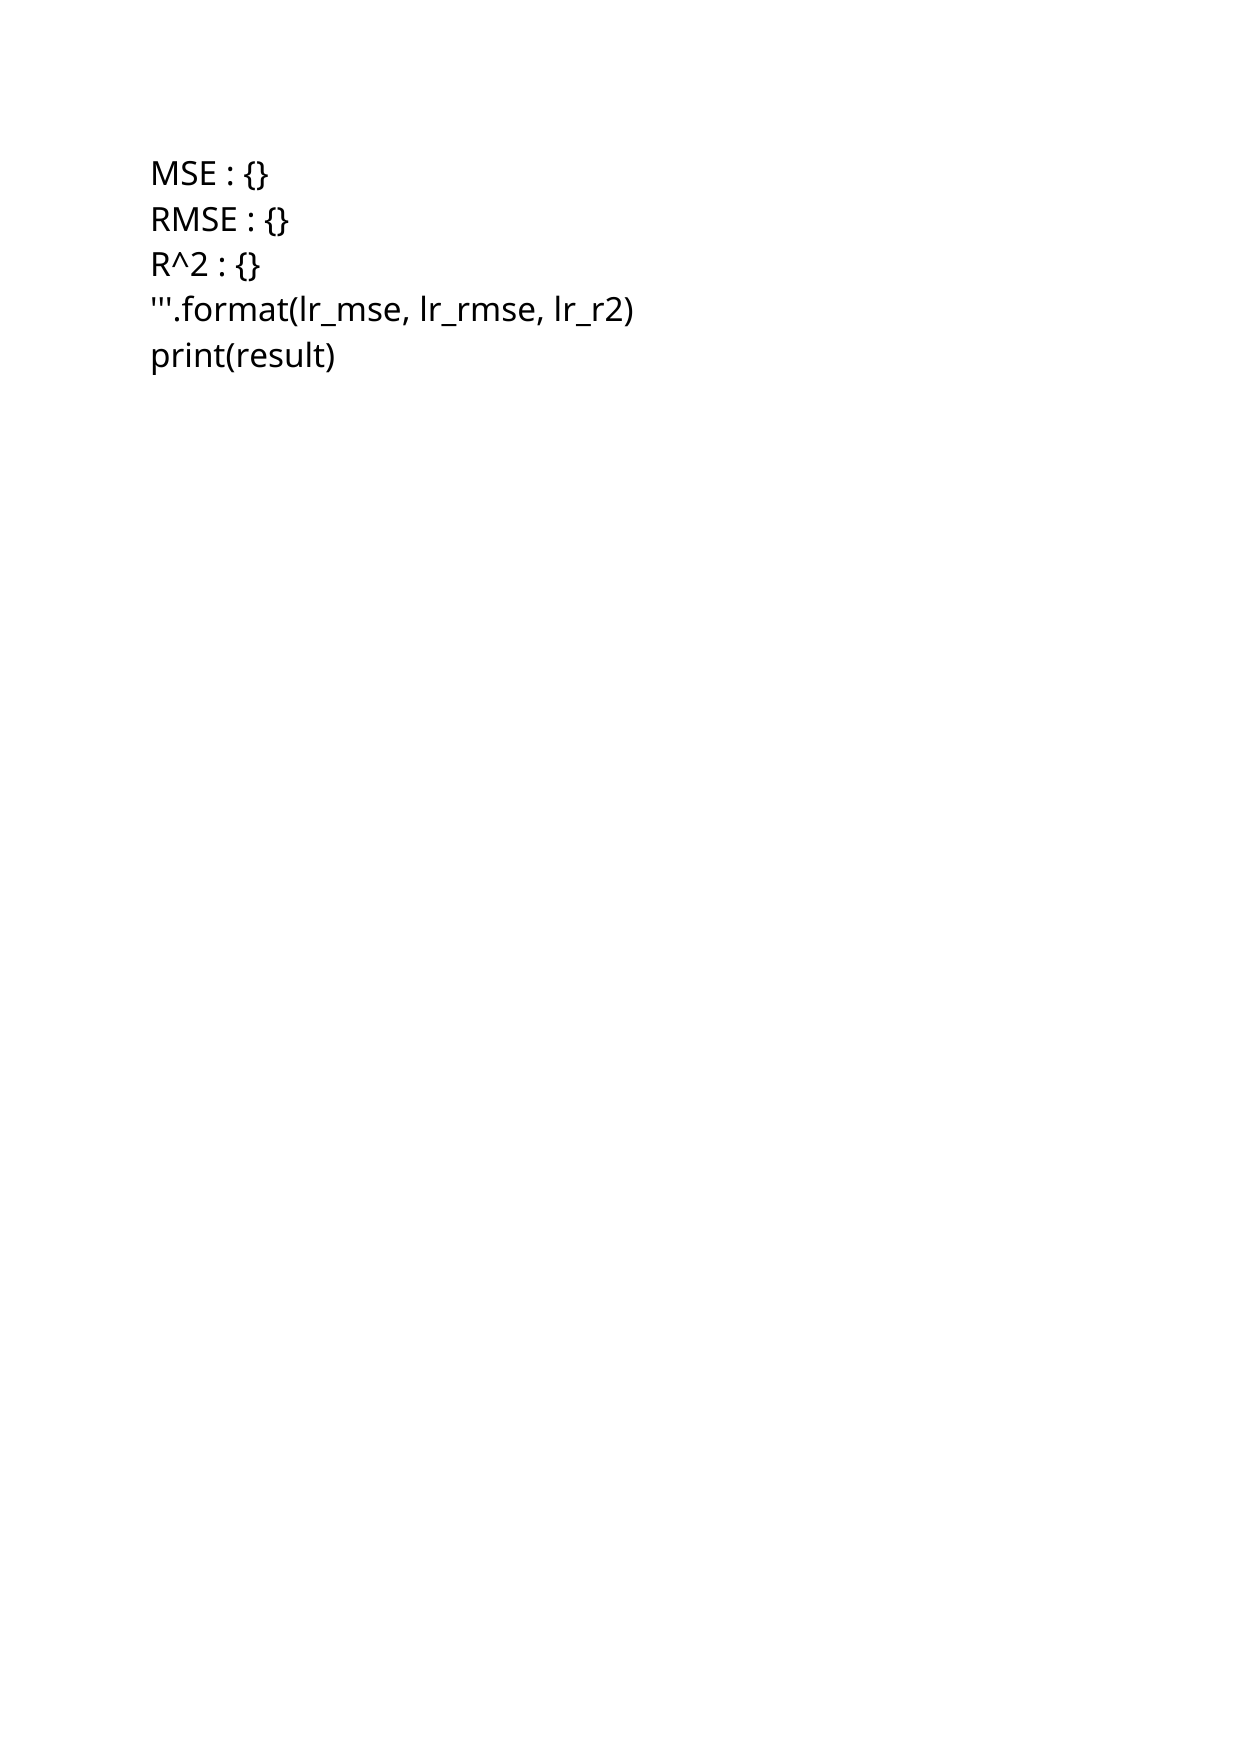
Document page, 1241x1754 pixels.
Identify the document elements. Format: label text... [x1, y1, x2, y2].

text MSE : {} [150, 150, 1090, 195]
text R^2 : {} [150, 241, 1090, 286]
text '''.format(lr_mse, lr_rmse, lr_r2) [150, 286, 1090, 332]
text RMSE : {} [150, 195, 1090, 241]
text print(result) [150, 332, 1090, 377]
